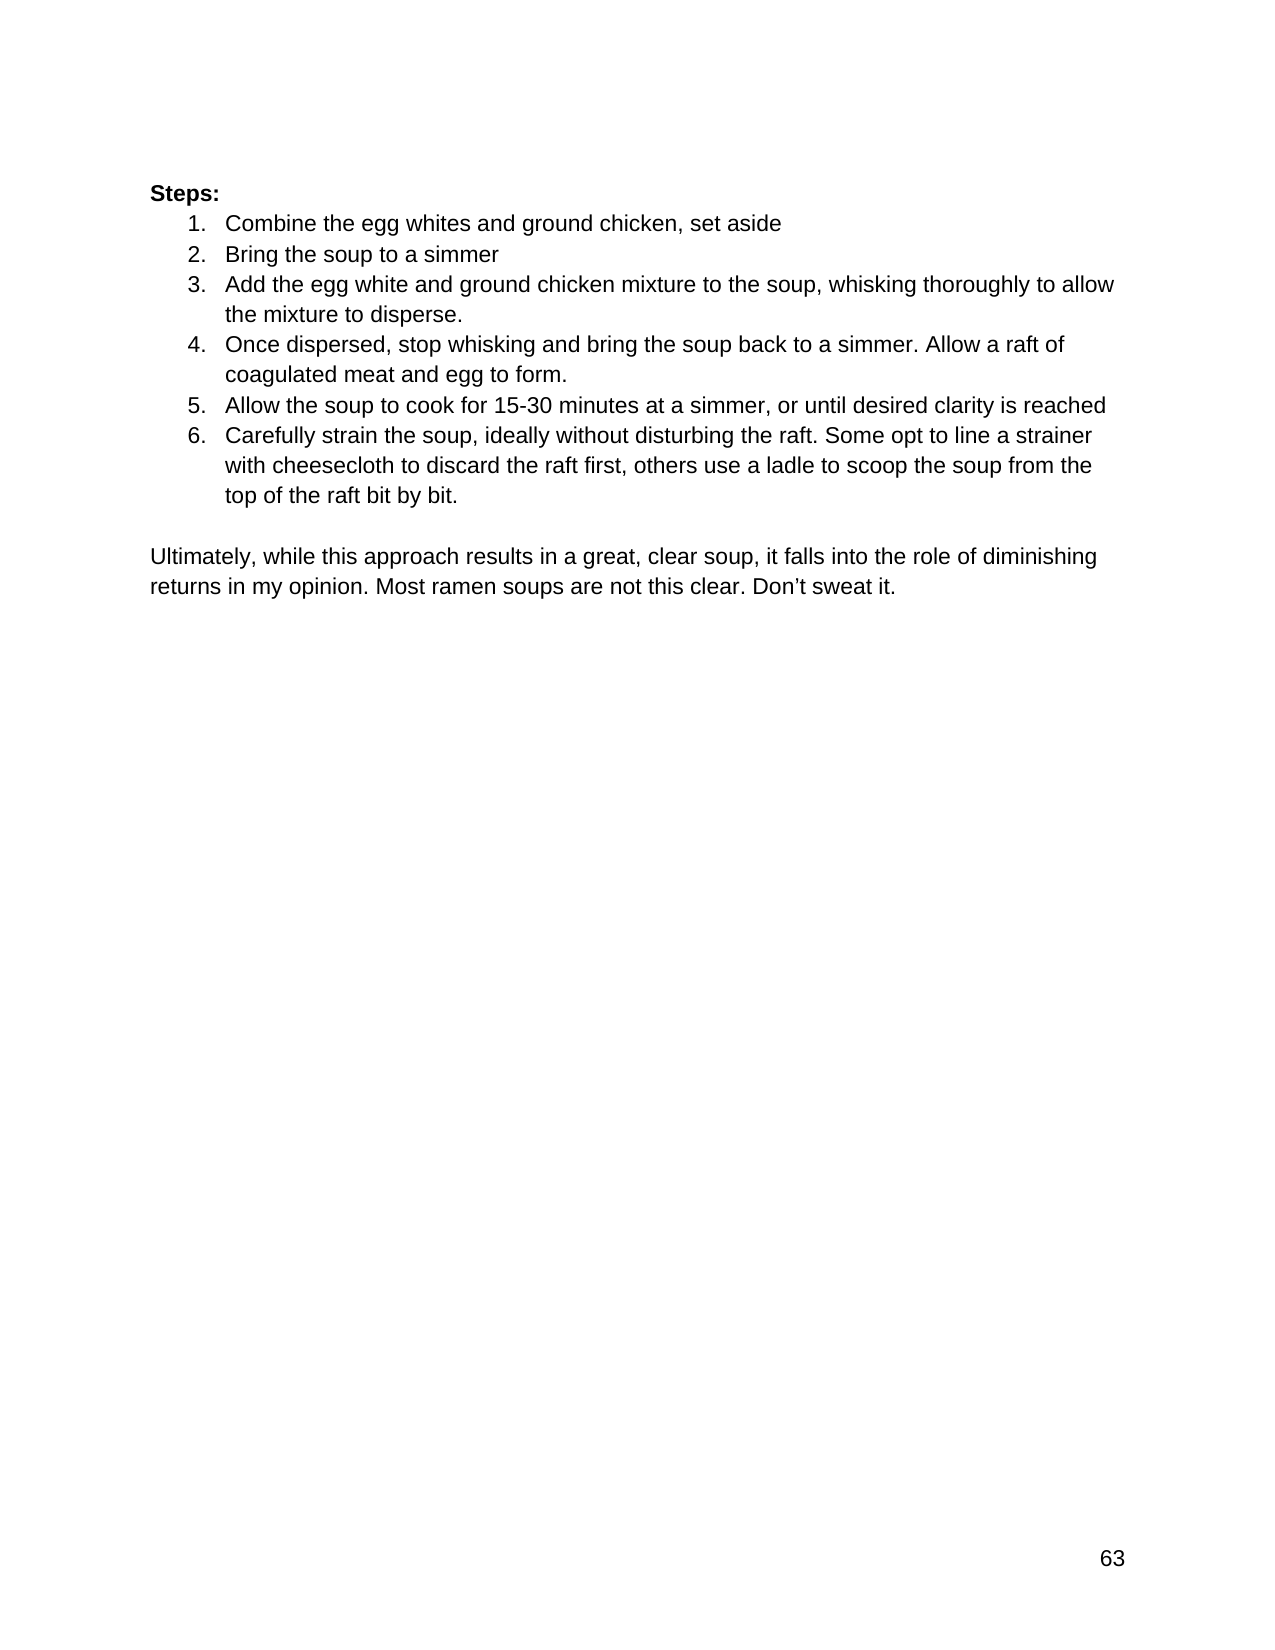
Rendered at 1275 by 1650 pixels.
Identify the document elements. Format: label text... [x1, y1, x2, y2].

text Ultimately, while this approach results in a great, clear soup, it falls into the role of diminishing returns in my opinion. Most ramen soups are not this clear. Don’t sweat it. [150, 543, 1125, 599]
list Once dispersed, stop whisking and bring the soup back to a simmer. Allow a raft of coagulated meat and egg to form. [187, 331, 1125, 388]
list Add the egg white and ground chicken mixture to the soup, whisking thoroughly to allow the mixture to disperse. [187, 271, 1125, 327]
list Combine the egg whites and ground chicken, set aside [187, 210, 1125, 237]
list Bring the soup to a simmer [187, 241, 1125, 267]
list Allow the soup to cook for 15-30 minutes at a simmer, or until desired clarity is reached [187, 392, 1125, 418]
text Steps: [150, 180, 1125, 207]
list Carefully strain the soup, ideally without disturbing the raft. Some opt to line a strainer with cheesecloth to discard the raft first, others use a ladle to scoop the soup from the top of the raft bit by bit. [187, 422, 1125, 509]
